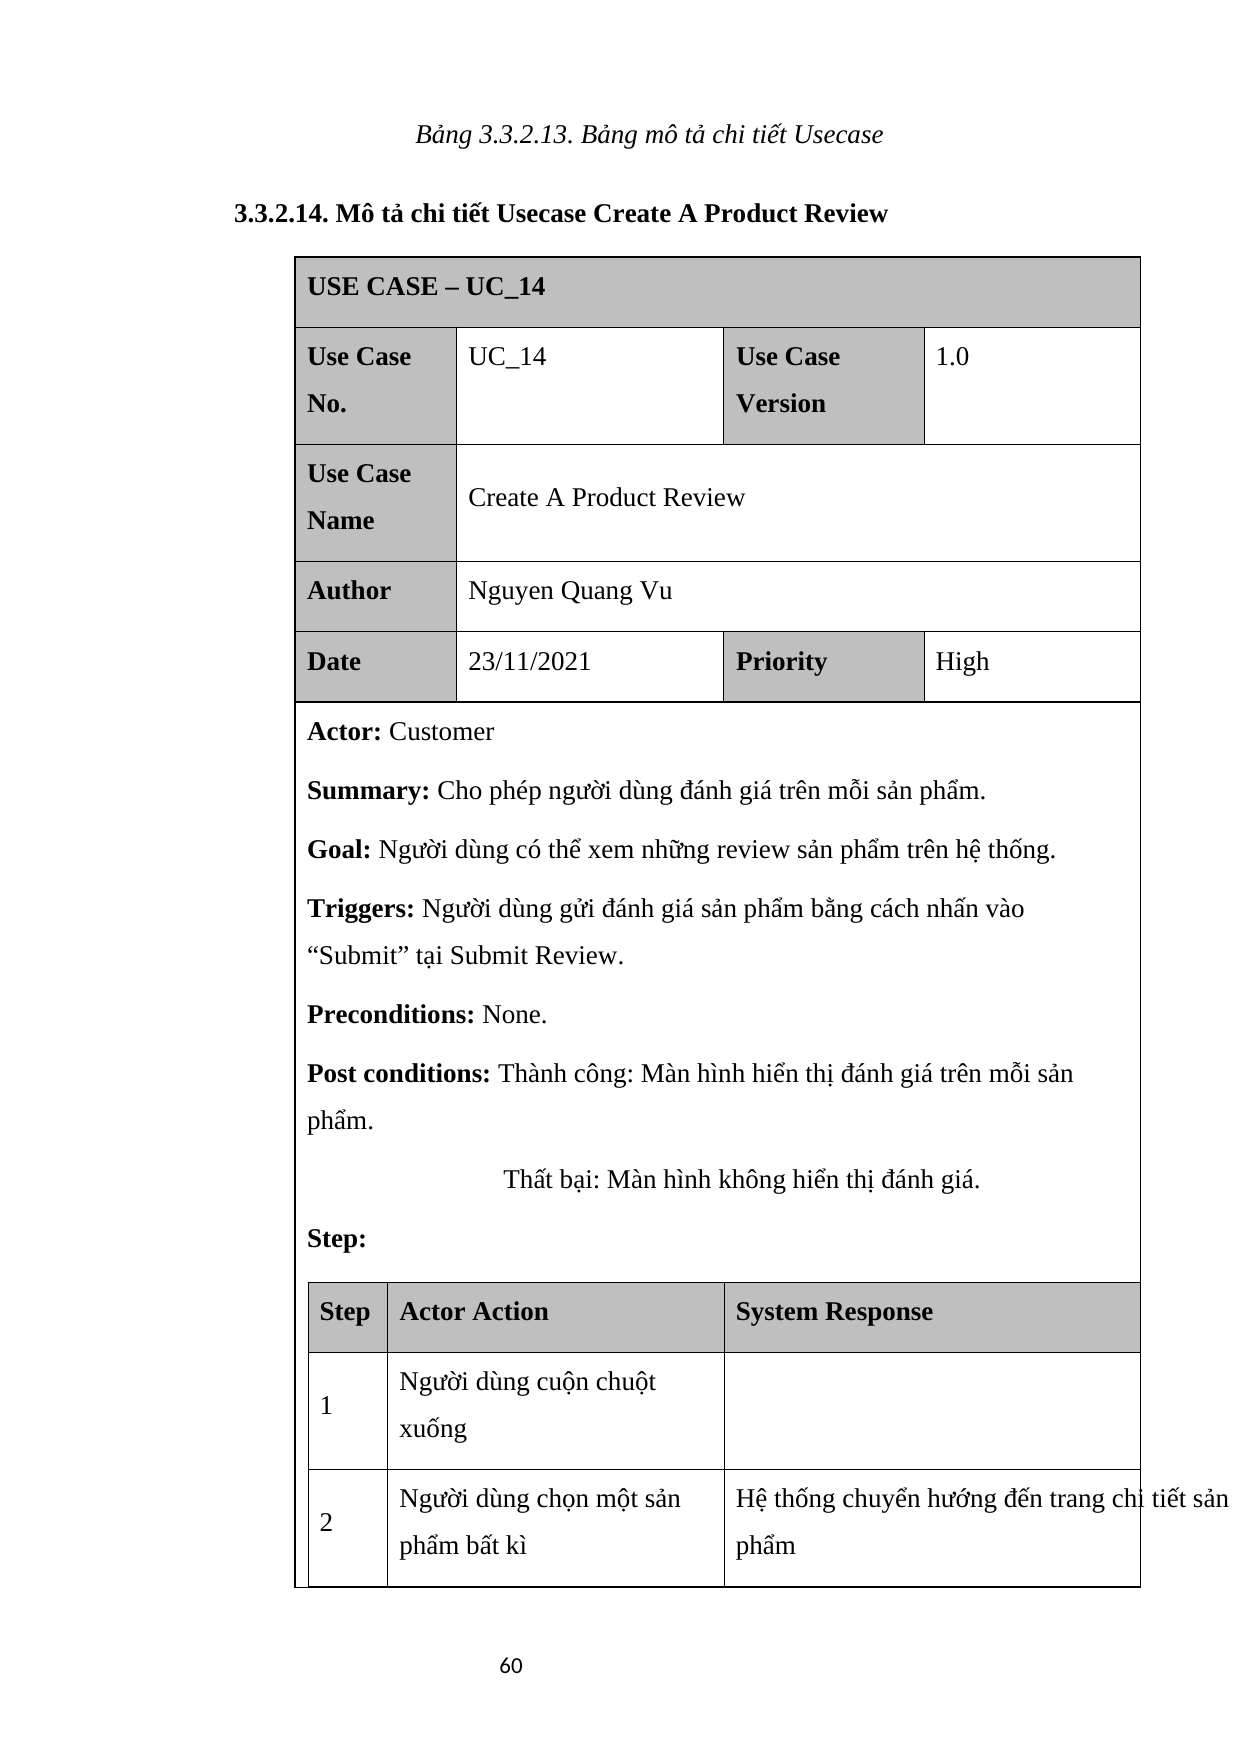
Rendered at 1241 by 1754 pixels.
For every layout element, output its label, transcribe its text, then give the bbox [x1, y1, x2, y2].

subtitle Bảng 3.3.2.13. Bảng mô tả chi tiết Usecase [177, 118, 1122, 150]
table_cell Use Case Version [724, 328, 924, 444]
table_cell 23/11/2021 [457, 632, 723, 701]
table_cell Author [296, 562, 456, 631]
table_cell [296, 703, 1140, 1587]
table_cell Use Case Name [296, 445, 456, 561]
table_cell Nguyen Quang Vu [457, 562, 1140, 631]
table_cell 1.0 [925, 328, 1140, 444]
table_header USE CASE – UC_14 [296, 258, 1140, 327]
table_cell Use Case No. [296, 328, 456, 444]
subtitle 3.3.2.14. Mô tả chi tiết Usecase Create A Product Review [177, 197, 1122, 228]
table_cell UC_14 [457, 328, 723, 444]
table_cell High [925, 632, 1140, 701]
table_cell Date [296, 632, 456, 701]
table_cell Create A Product Review [457, 445, 1140, 561]
table_cell Priority [724, 632, 924, 701]
